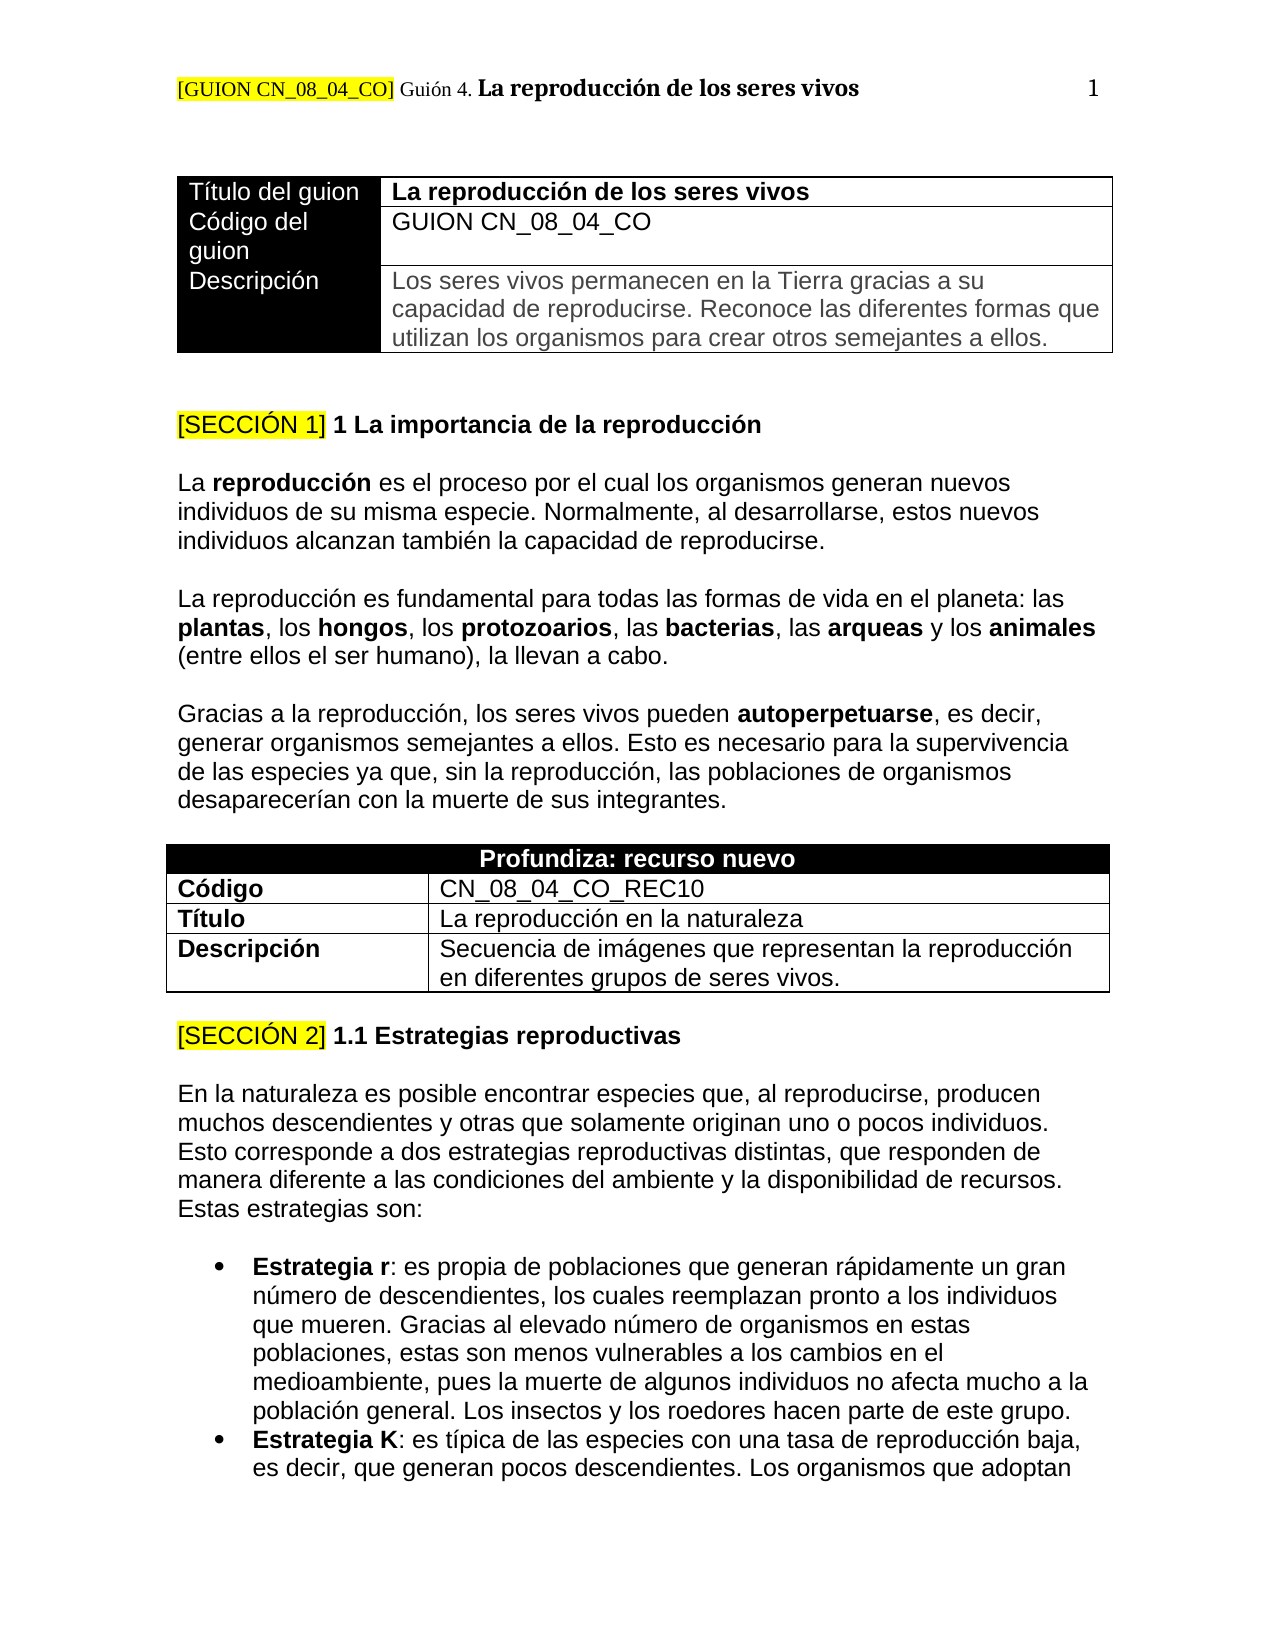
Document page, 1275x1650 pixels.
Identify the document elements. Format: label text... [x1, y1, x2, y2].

text [SECCIÓN 1] 1 La importancia de la reproducción [326, 411, 1098, 439]
text [SECCIÓN 2] 1.1 Estrategias reproductivas [326, 1021, 1098, 1050]
list Estrategia r: es propia de poblaciones que generan rápidamente un gran número de descendientes, los cuales reemplazan pronto a los individuos que mueren. Gracias al elevado número de organismos en estas poblaciones, estas son menos vulnerables a los cambios en el medioambiente, pues la muerte de algunos individuos no afecta mucho a la población general. Los insectos y los roedores hacen parte de este grupo. [215, 1252, 1098, 1424]
text La reproducción es fundamental para todas las formas de vida en el planeta: las plantas, los hongos, los protozoarios, las bacterias, las arqueas y los animales (entre ellos el ser humano), la llevan a cabo. [177, 584, 1098, 670]
text Gracias a la reproducción, los seres vivos pueden autoperpetuarse, es decir, generar organismos semejantes a ellos. Esto es necesario para la supervivencia de las especies ya que, sin la reproducción, las poblaciones de organismos desaparecerían con la muerte de sus integrantes. [177, 699, 1098, 814]
table_cell Descripción [178, 266, 380, 352]
table_header La reproducción de los seres vivos [381, 178, 1112, 206]
table_cell Código del guion [178, 207, 380, 265]
table_cell La reproducción en la naturaleza [429, 904, 1109, 933]
table_cell Código [167, 874, 428, 903]
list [215, 1424, 1098, 1482]
text En la naturaleza es posible encontrar especies que, al reproducirse, producen muchos descendientes y otras que solamente originan uno o pocos individuos. Esto corresponde a dos estrategias reproductivas distintas, que responden de manera diferente a las condiciones del ambiente y la disponibilidad de recursos. Estas estrategias son: [177, 1079, 1098, 1223]
table_cell CN_08_04_CO_REC10 [429, 874, 1109, 903]
table_cell GUION CN_08_04_CO [381, 207, 1112, 265]
table_cell Título [167, 904, 428, 933]
table_header Título del guion [178, 178, 380, 206]
table_header Profundiza: recurso nuevo [167, 845, 1109, 873]
text La reproducción es el proceso por el cual los organismos generan nuevos individuos de su misma especie. Normalmente, al desarrollarse, estos nuevos individuos alcanzan también la capacidad de reproducirse. [177, 468, 1098, 555]
table_cell Los seres vivos permanecen en la Tierra gracias a su capacidad de reproducirse. Reconoce las diferentes formas que utilizan los organismos para crear otros semejantes a ellos. [381, 266, 1112, 352]
table_cell Descripción [167, 934, 428, 991]
table_cell Secuencia de imágenes que representan la reproducción en diferentes grupos de seres vivos. [429, 934, 1109, 991]
